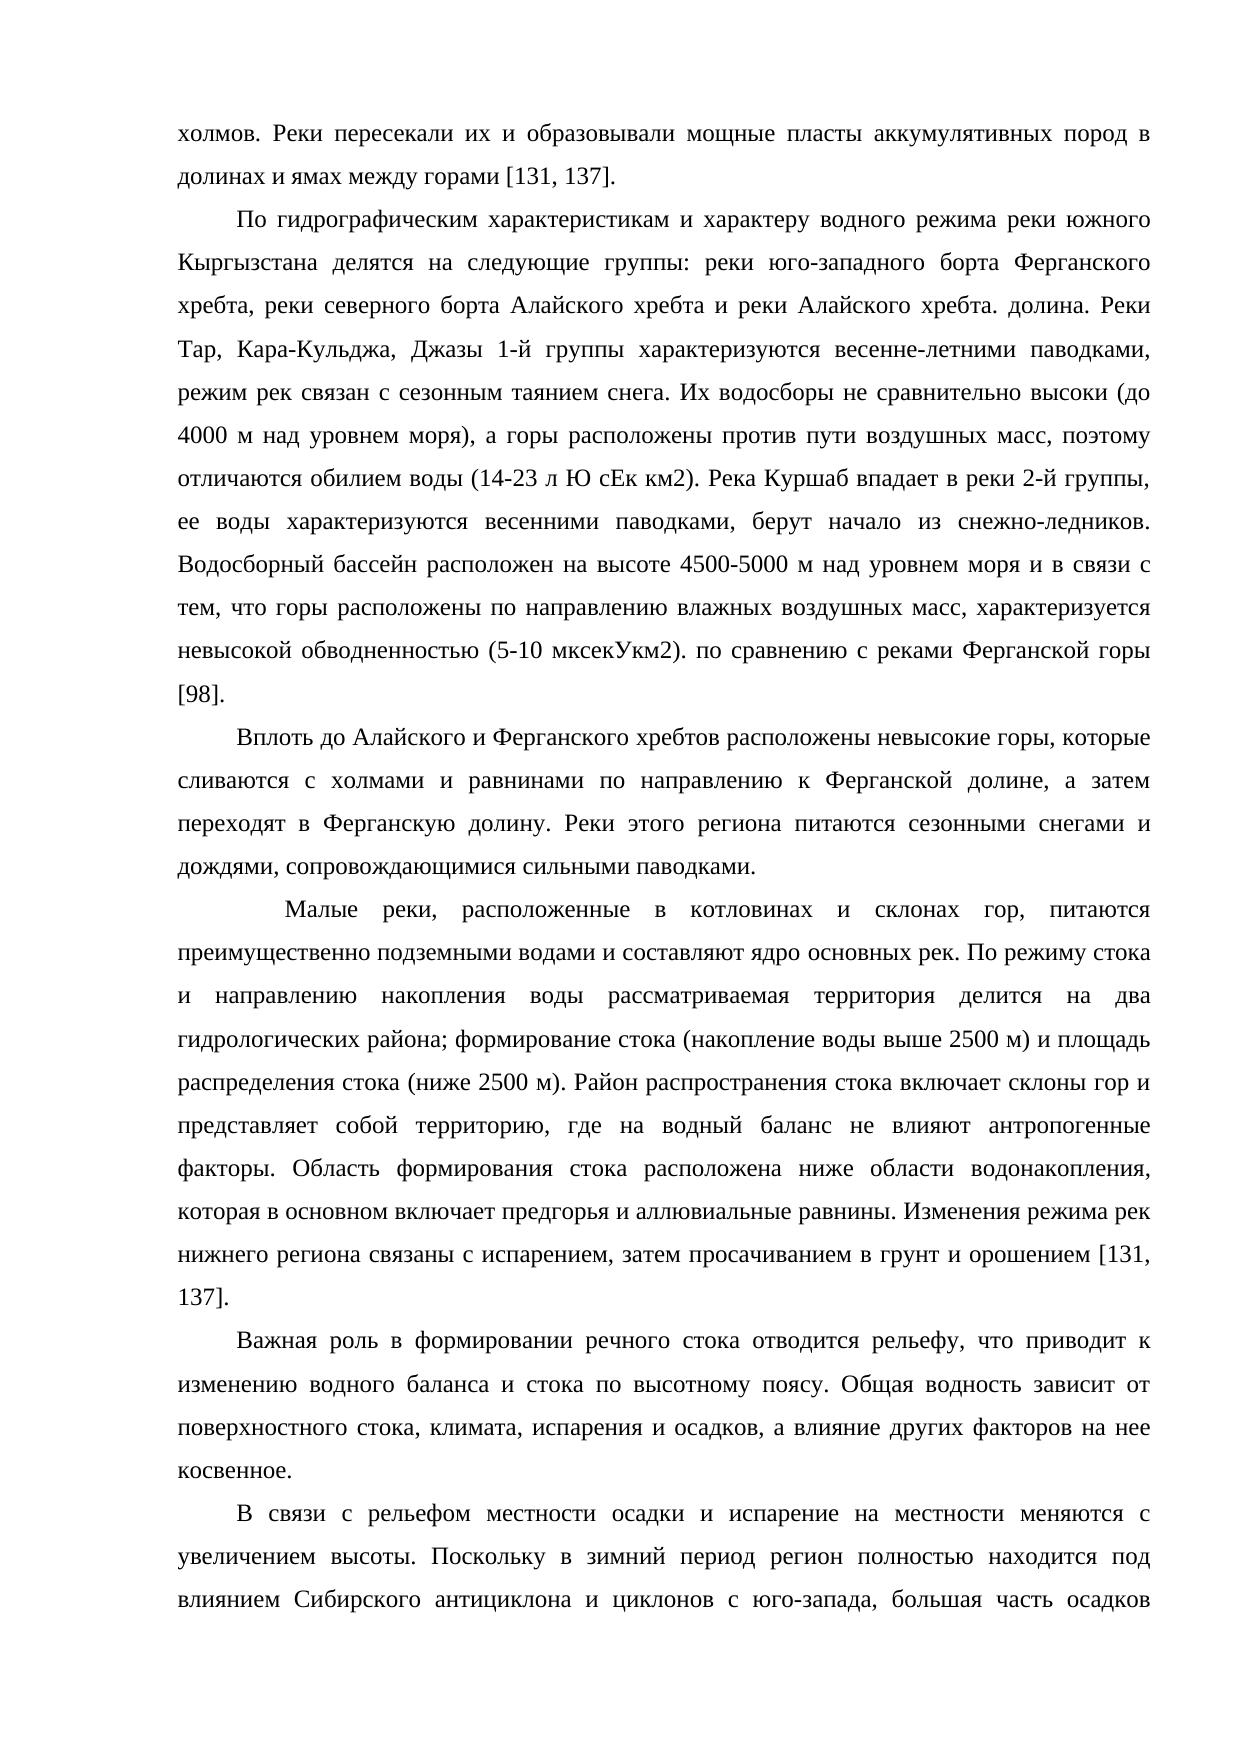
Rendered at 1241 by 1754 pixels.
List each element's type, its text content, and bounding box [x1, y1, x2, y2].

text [177, 1498, 1152, 1613]
text По гидрографическим характеристикам и характеру водного режима реки южного Кыргызстана делятся на следующие группы: реки юго-западного борта Ферганского хребта, реки северного борта Алайского хребта и реки Алайского хребта. долина. Реки Тар, Кара-Кульджа, Джазы 1-й группы характеризуются весенне-летними паводками, режим рек связан с сезонным таянием снега. Их водосборы не сравнительно высоки (до 4000 м над уровнем моря), а горы расположены против пути воздушных масс, поэтому отличаются обилием воды (14-23 л Ю сЕк км2). Река Куршаб впадает в реки 2-й группы, ее воды характеризуются весенними паводками, берут начало из снежно-ледников. Водосборный бассейн расположен на высоте 4500-5000 м над уровнем моря и в связи с тем, что горы расположены по направлению влажных воздушных масс, характеризуется невысокой обводненностью (5-10 мксекУкм2). по сравнению с реками Ферганской горы [98]. [177, 204, 1152, 707]
text Малые реки, расположенные в котловинах и склонах гор, питаются преимущественно подземными водами и составляют ядро ​​основных рек. По режиму стока и направлению накопления воды рассматриваемая территория делится на два гидрологических района; формирование стока (накопление воды выше 2500 м) и площадь распределения стока (ниже 2500 м). Район распространения стока включает склоны гор и представляет собой территорию, где на водный баланс не влияют антропогенные факторы. Область формирования стока расположена ниже области водонакопления, которая в основном включает предгорья и аллювиальные равнины. Изменения режима рек нижнего региона связаны с испарением, затем просачиванием в грунт и орошением [131, 137]. [177, 894, 1152, 1311]
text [177, 118, 1152, 190]
text Важная роль в формировании речного стока отводится рельефу, что приводит к изменению водного баланса и стока по высотному поясу. Общая водность зависит от поверхностного стока, климата, испарения и осадков, а влияние других факторов на нее косвенное. [177, 1326, 1152, 1484]
text Вплоть до Алайского и Ферганского хребтов расположены невысокие горы, которые сливаются с холмами и равнинами по направлению к Ферганской долине, а затем переходят в Ферганскую долину. Реки этого региона питаются сезонными снегами и дождями, сопровождающимися сильными паводками. [177, 722, 1152, 880]
